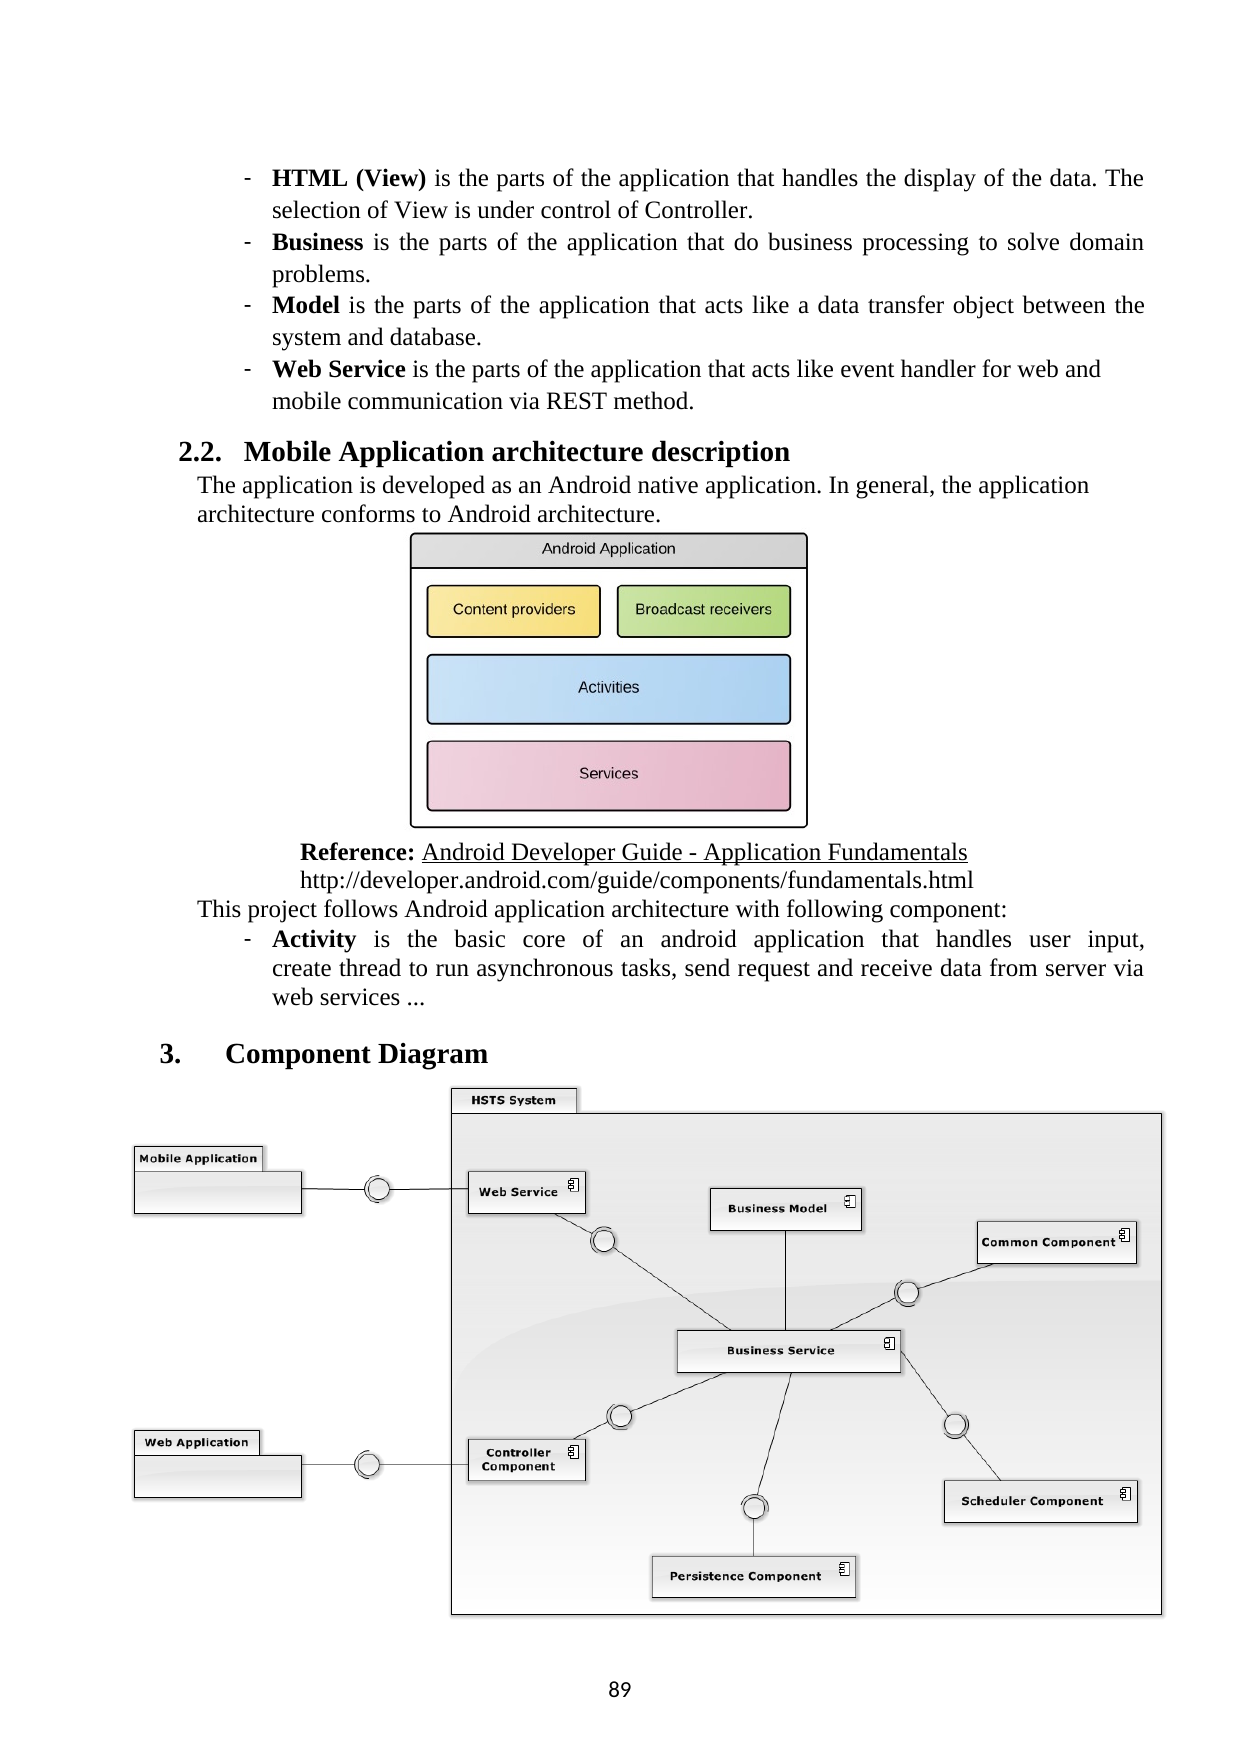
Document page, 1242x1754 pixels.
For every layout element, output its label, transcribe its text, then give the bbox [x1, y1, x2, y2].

subtitle Component Diagram [159, 1036, 1146, 1069]
text http://developer.android.com/guide/components/fundamentals.html [169, 865, 1146, 894]
text Reference: Android Developer Guide - Application Fundamentals [169, 837, 1146, 865]
list HTML (View) is the parts of the application that handles the display of the data. The selection of View is under control of Controller. [244, 162, 1146, 223]
text This project follows Android application architecture with following component: [197, 894, 1146, 923]
picture [121, 1075, 1174, 1627]
subtitle Mobile Application architecture description [169, 434, 1146, 468]
picture [403, 527, 816, 837]
list Activity is the basic core of an android application that handles user input, create thread to run asynchronous tasks, send request and receive data from server via web services ... [244, 923, 1146, 1011]
list Business is the parts of the application that do business processing to solve domain problems. [244, 226, 1146, 287]
list Model is the parts of the application that acts like a data transfer object between the system and database. [244, 290, 1146, 351]
list Web Service is the parts of the application that acts like event handler for web and mobile communication via REST method. [244, 353, 1146, 415]
text The application is developed as an Android native application. In general, the application architecture conforms to Android architecture. [197, 470, 1146, 528]
